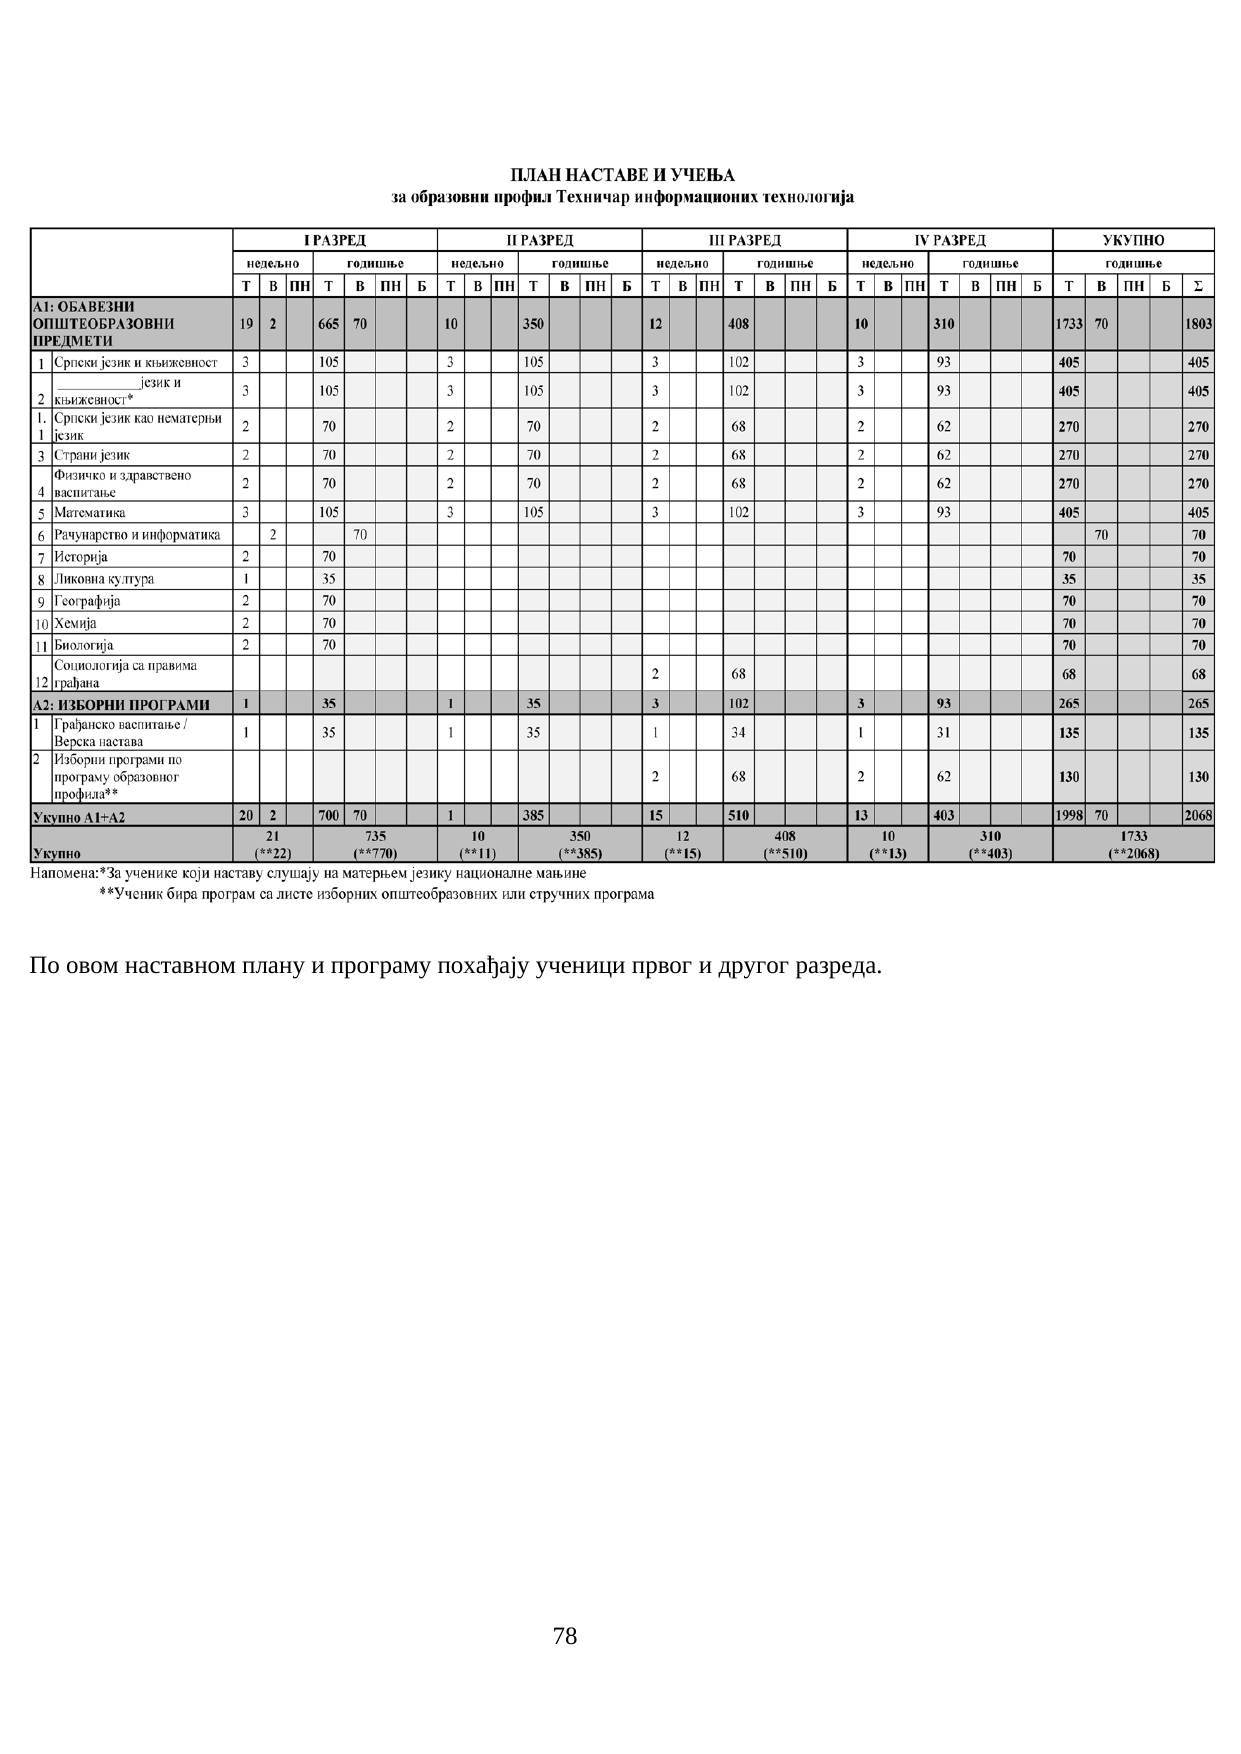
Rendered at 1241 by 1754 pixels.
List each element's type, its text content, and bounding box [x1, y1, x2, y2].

picture [29, 167, 1216, 903]
text По овом наставном плану и програму похађају ученици првог и другог разреда. [29, 951, 1101, 979]
